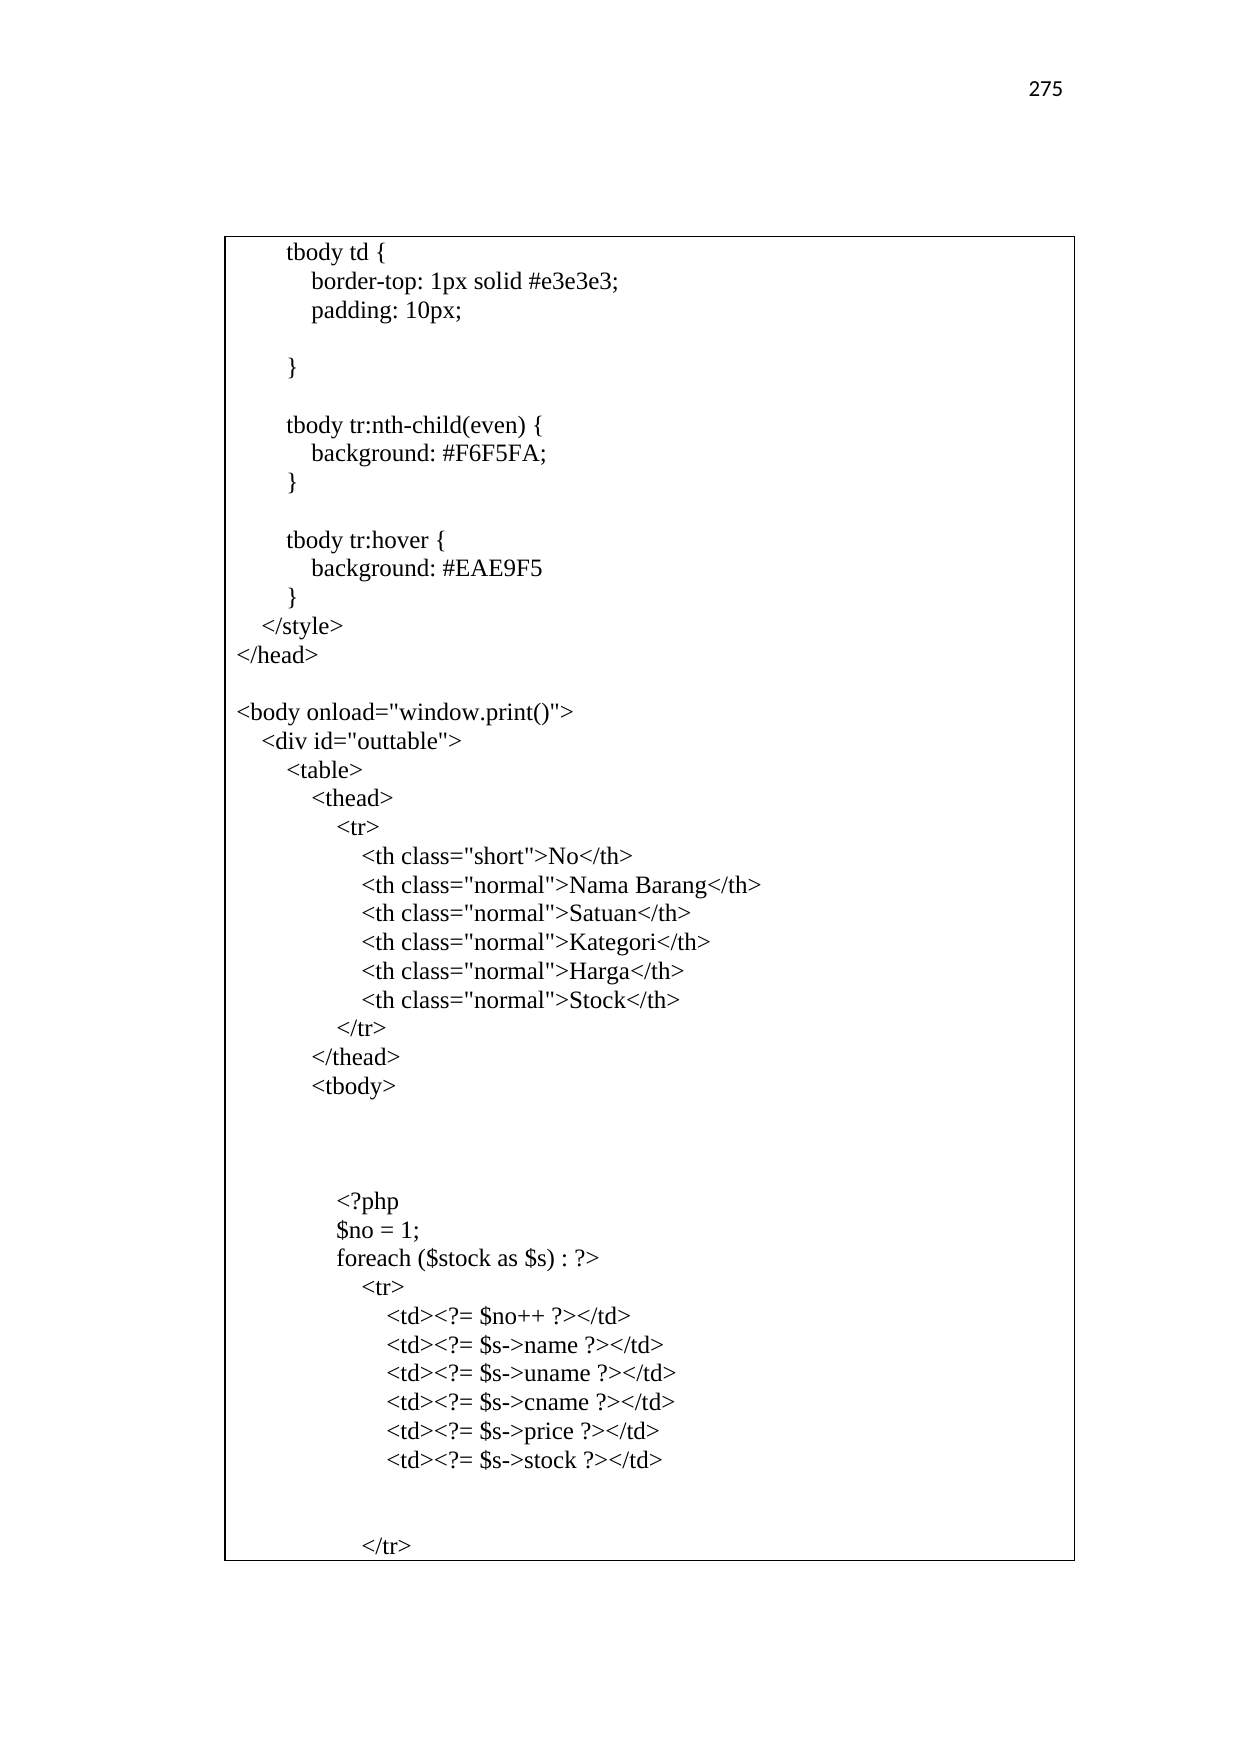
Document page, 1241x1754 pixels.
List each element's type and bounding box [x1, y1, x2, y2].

table_cell [226, 237, 1074, 1560]
